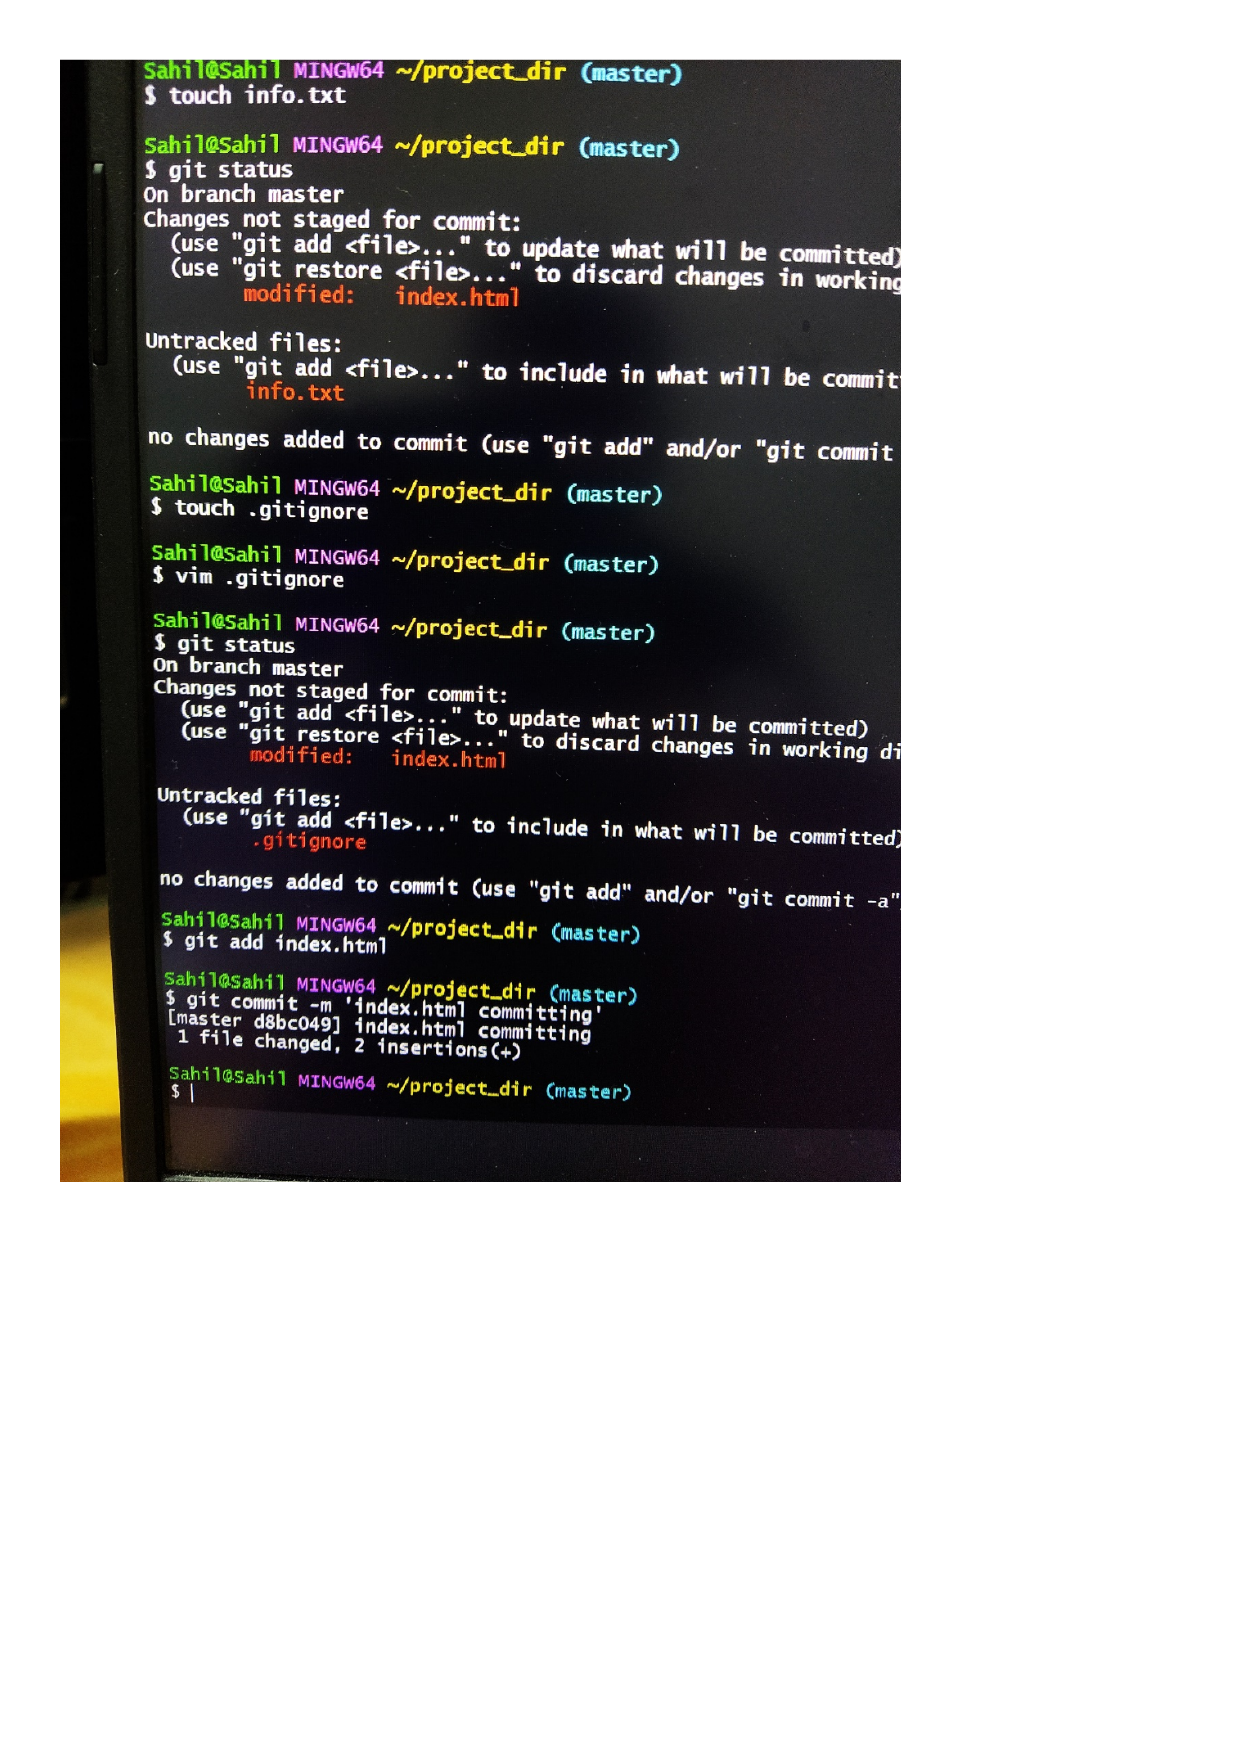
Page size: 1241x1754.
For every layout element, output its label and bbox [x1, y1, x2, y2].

picture [60, 61, 901, 1181]
